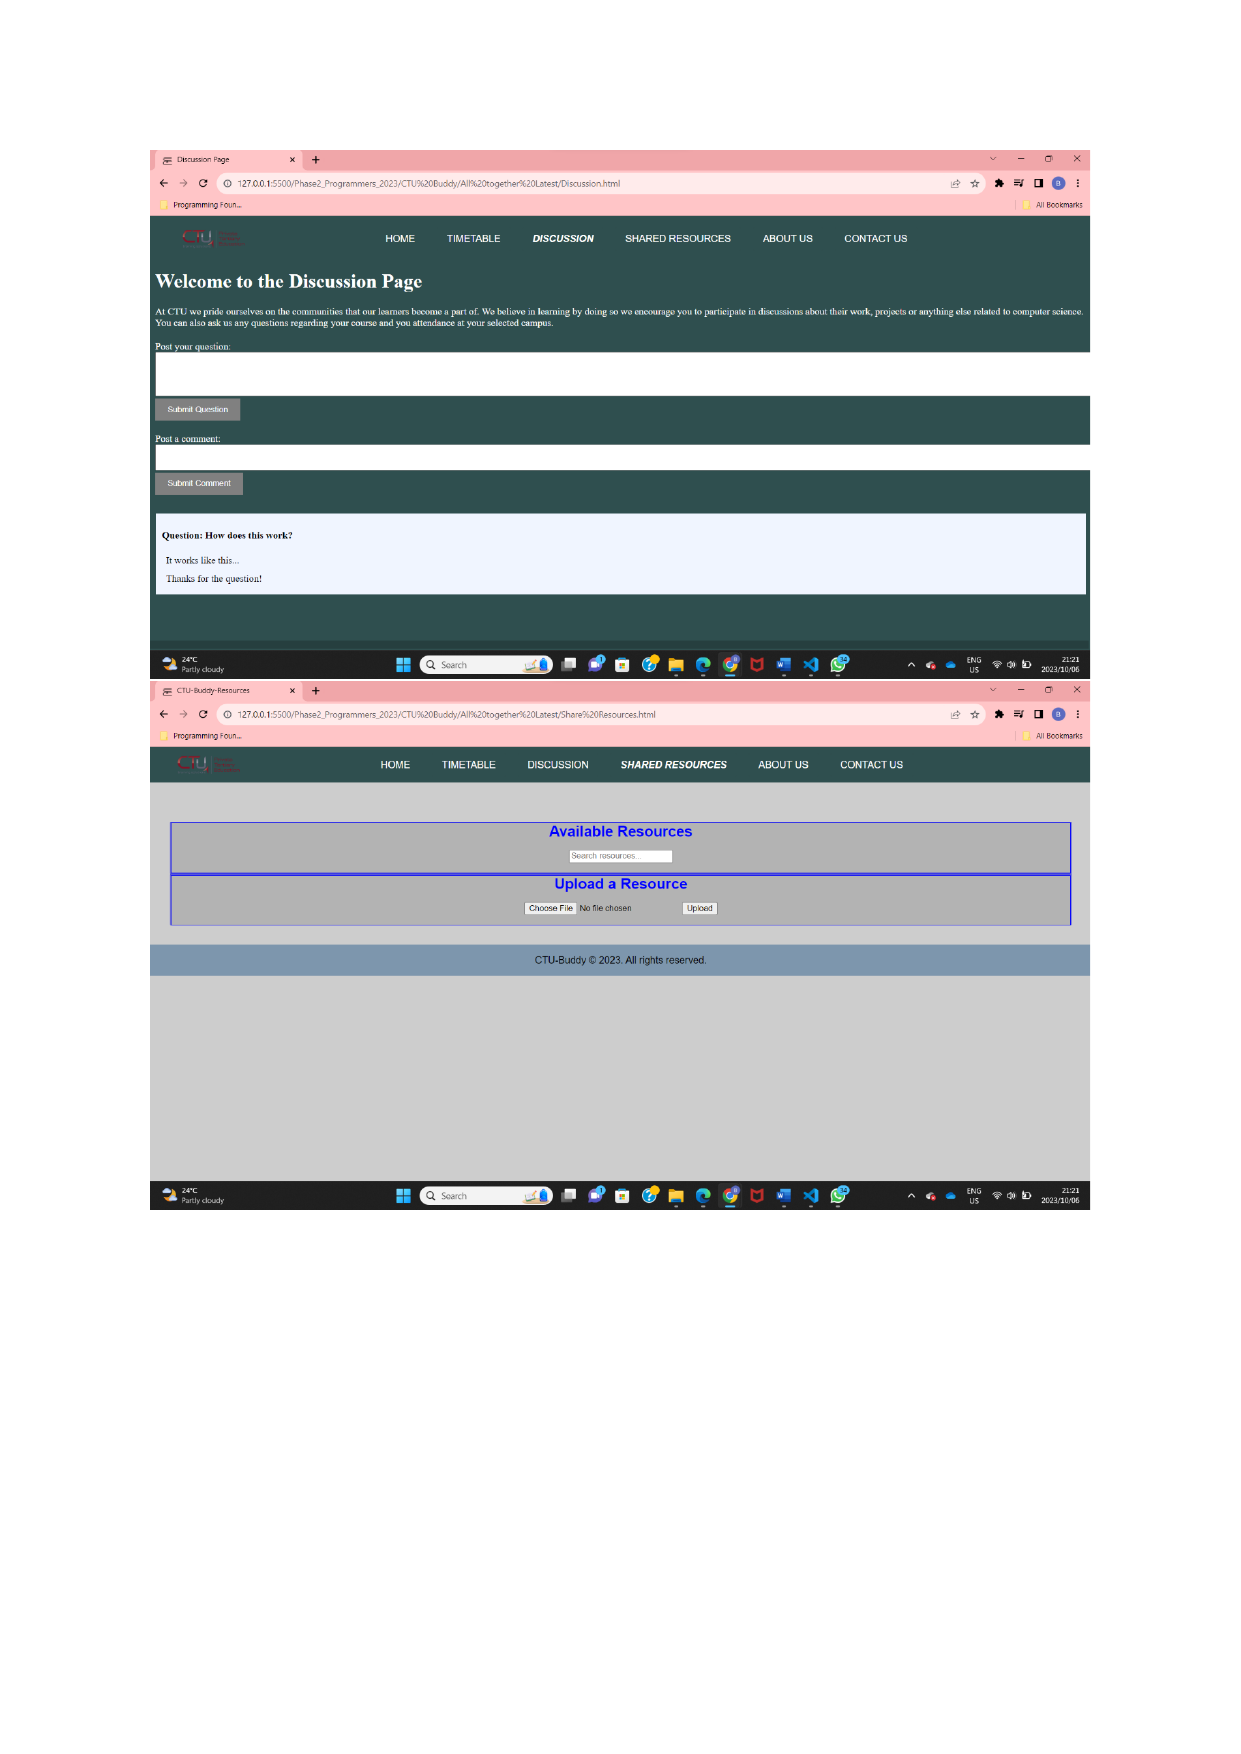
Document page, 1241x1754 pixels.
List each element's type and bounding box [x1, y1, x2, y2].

picture [150, 681, 1091, 1210]
picture [150, 150, 1091, 679]
